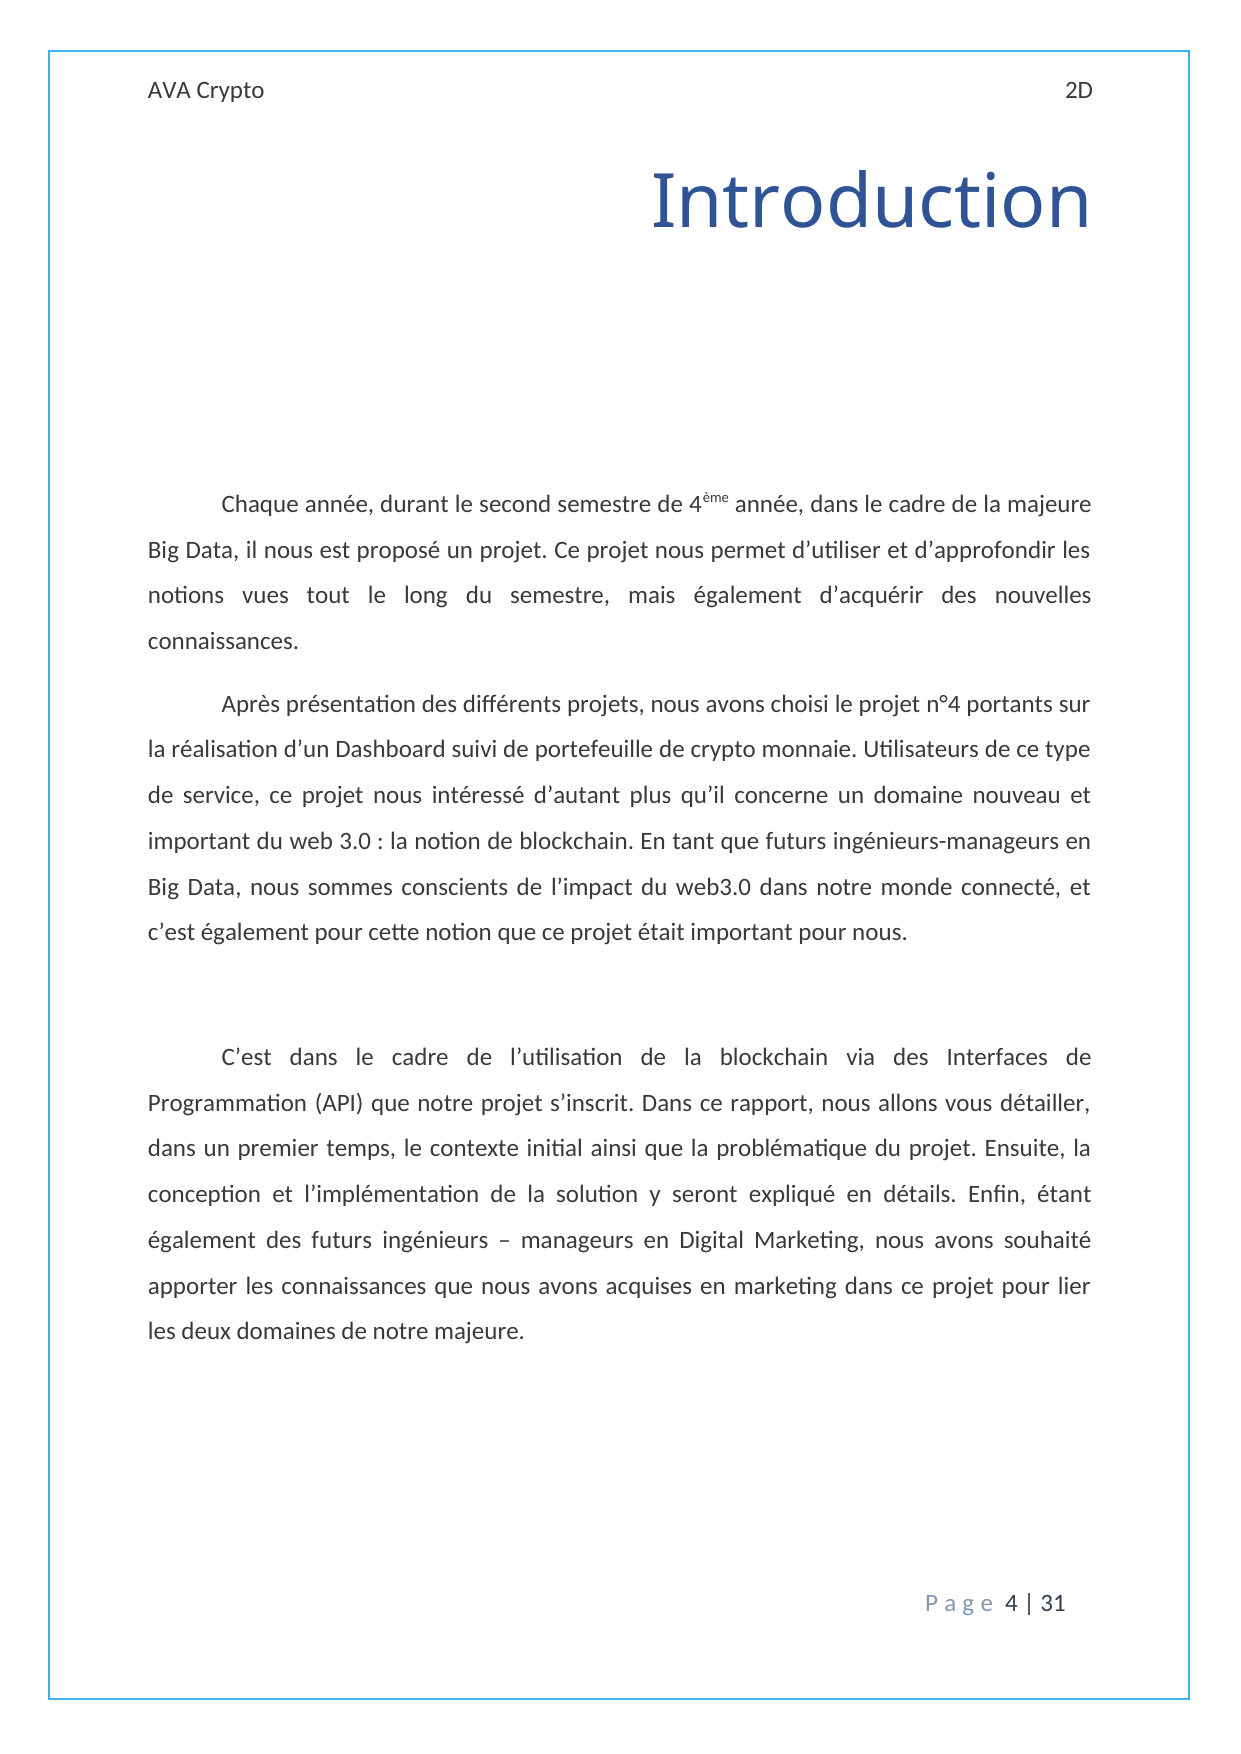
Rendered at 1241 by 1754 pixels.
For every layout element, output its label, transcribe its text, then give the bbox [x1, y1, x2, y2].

subtitle Introduction [148, 148, 1092, 250]
text Après présentation des différents projets, nous avons choisi le projet n°4 portants sur la réalisation d’un Dashboard suivi de portefeuille de crypto monnaie. Utilisateurs de ce type de service, ce projet nous intéressé d’autant plus qu’il concerne un domaine nouveau et important du web 3.0 : la notion de blockchain. En tant que futurs ingénieurs-manageurs en Big Data, nous sommes conscients de l’impact du web3.0 dans notre monde connecté, et c’est également pour cette notion que ce projet était important pour nous. [148, 688, 1092, 947]
text Chaque année, durant le second semestre de 4ème année, dans le cadre de la majeure Big Data, il nous est proposé un projet. Ce projet nous permet d’utiliser et d’approfondir les notions vues tout le long du semestre, mais également d’acquérir des nouvelles connaissances. [148, 488, 1092, 656]
text C’est dans le cadre de l’utilisation de la blockchain via des Interfaces de Programmation (API) que notre projet s’inscrit. Dans ce rapport, nous allons vous détailler, dans un premier temps, le contexte initial ainsi que la problématique du projet. Ensuite, la conception et l’implémentation de la solution y seront expliqué en détails. Enfin, étant également des futurs ingénieurs – manageurs en Digital Marketing, nous avons souhaité apporter les connaissances que nous avons acquises en marketing dans ce projet pour lier les deux domaines de notre majeure. [148, 1041, 1092, 1346]
